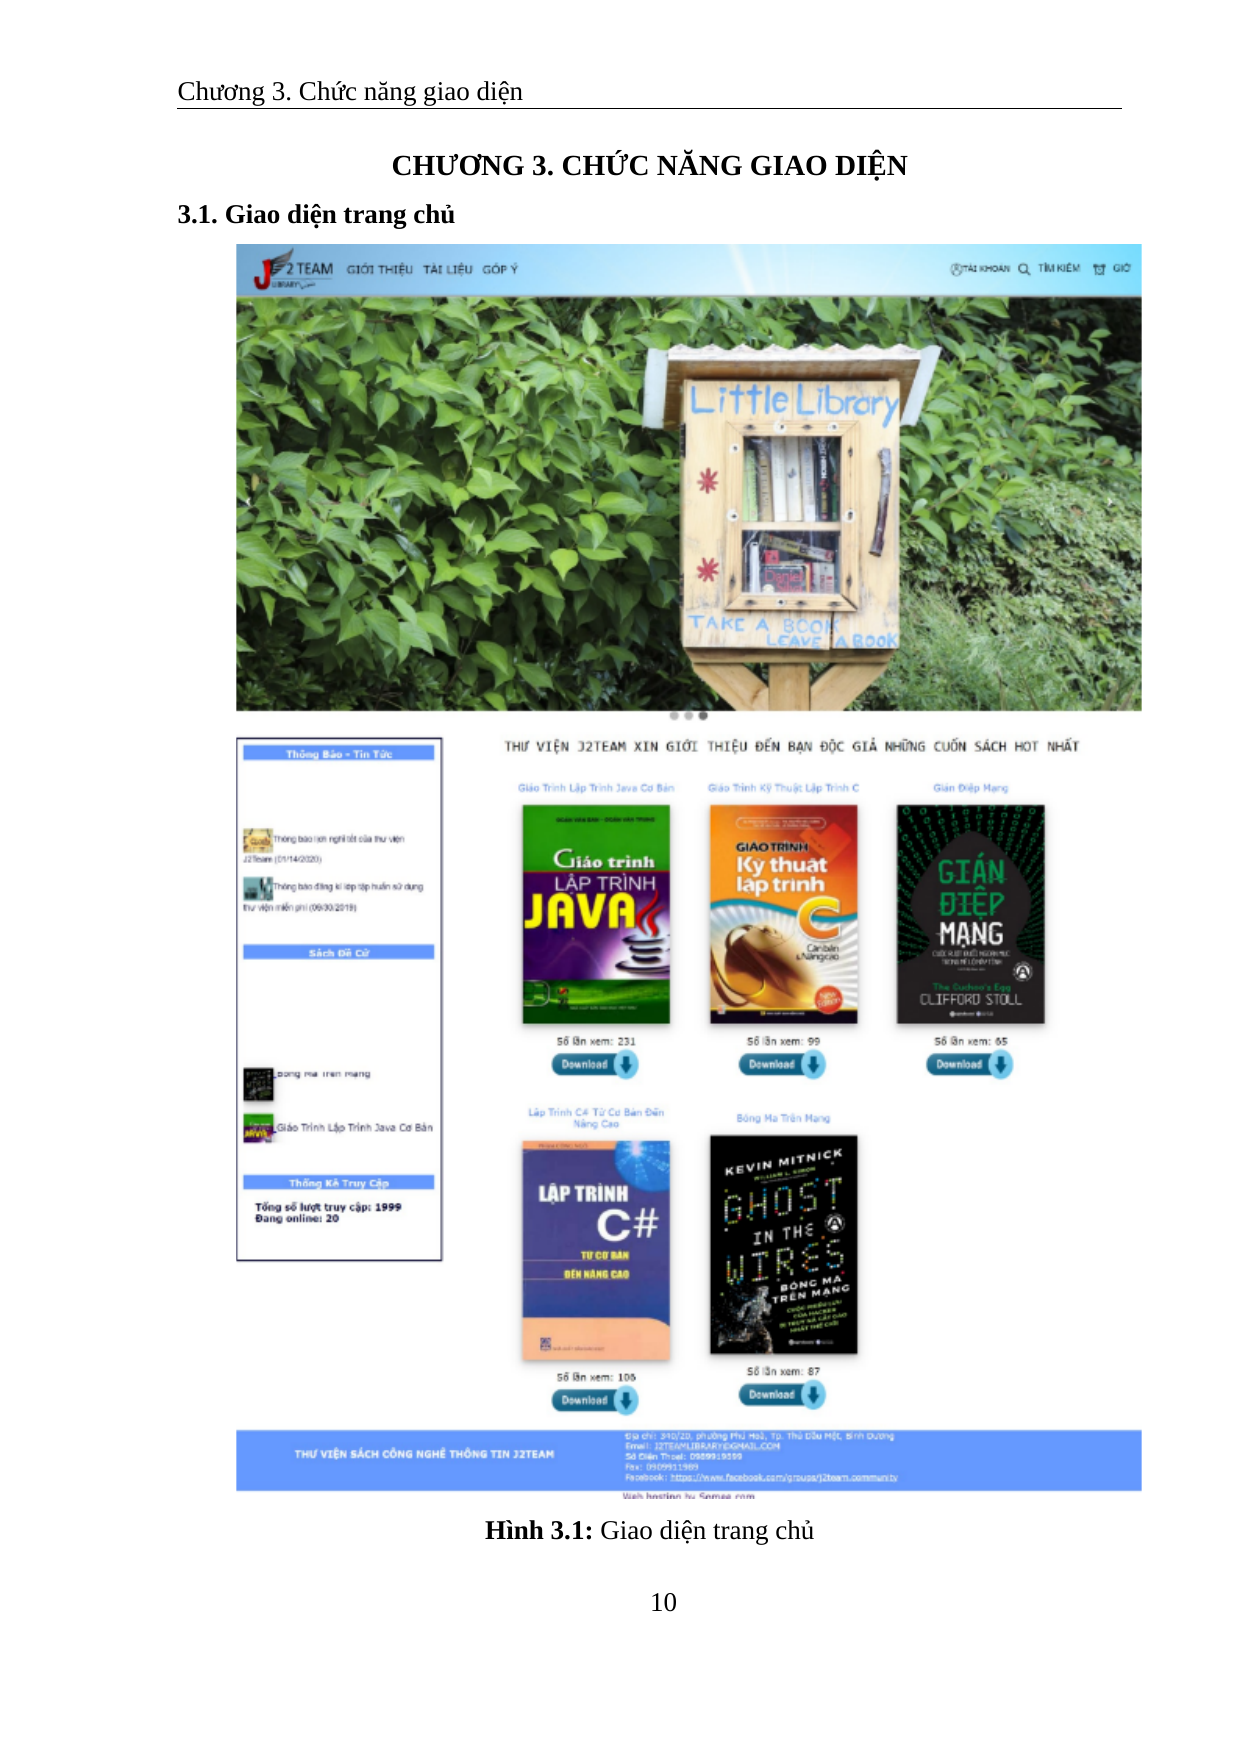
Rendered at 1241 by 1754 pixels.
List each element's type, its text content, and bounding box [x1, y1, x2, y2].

picture [236, 244, 1142, 1499]
text Giao diện trang chủ [177, 1514, 1122, 1545]
text CHỨC NĂNG GIAO DIỆN [177, 148, 1122, 181]
text Giao diện trang chủ [177, 198, 1122, 229]
